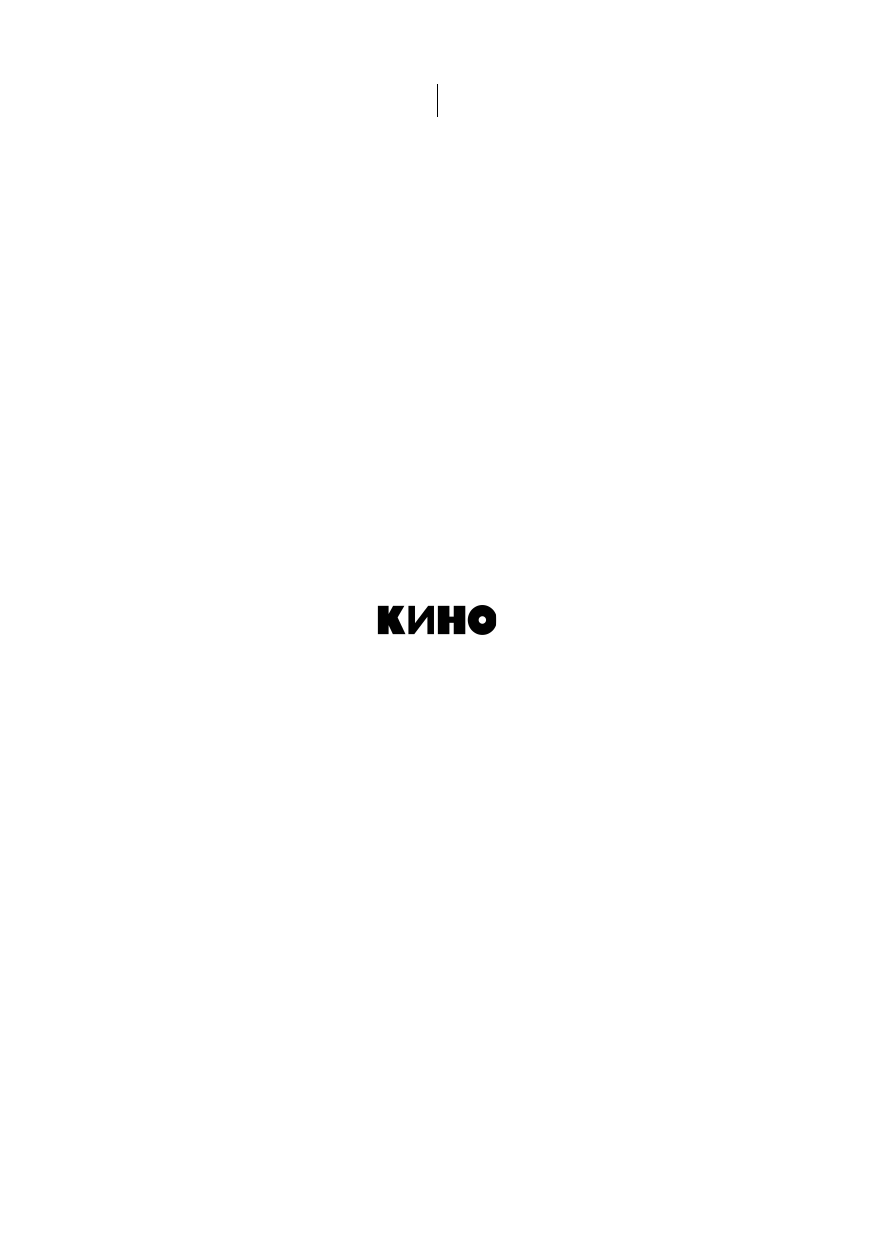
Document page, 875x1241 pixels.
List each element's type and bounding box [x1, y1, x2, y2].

picture [377, 605, 497, 635]
